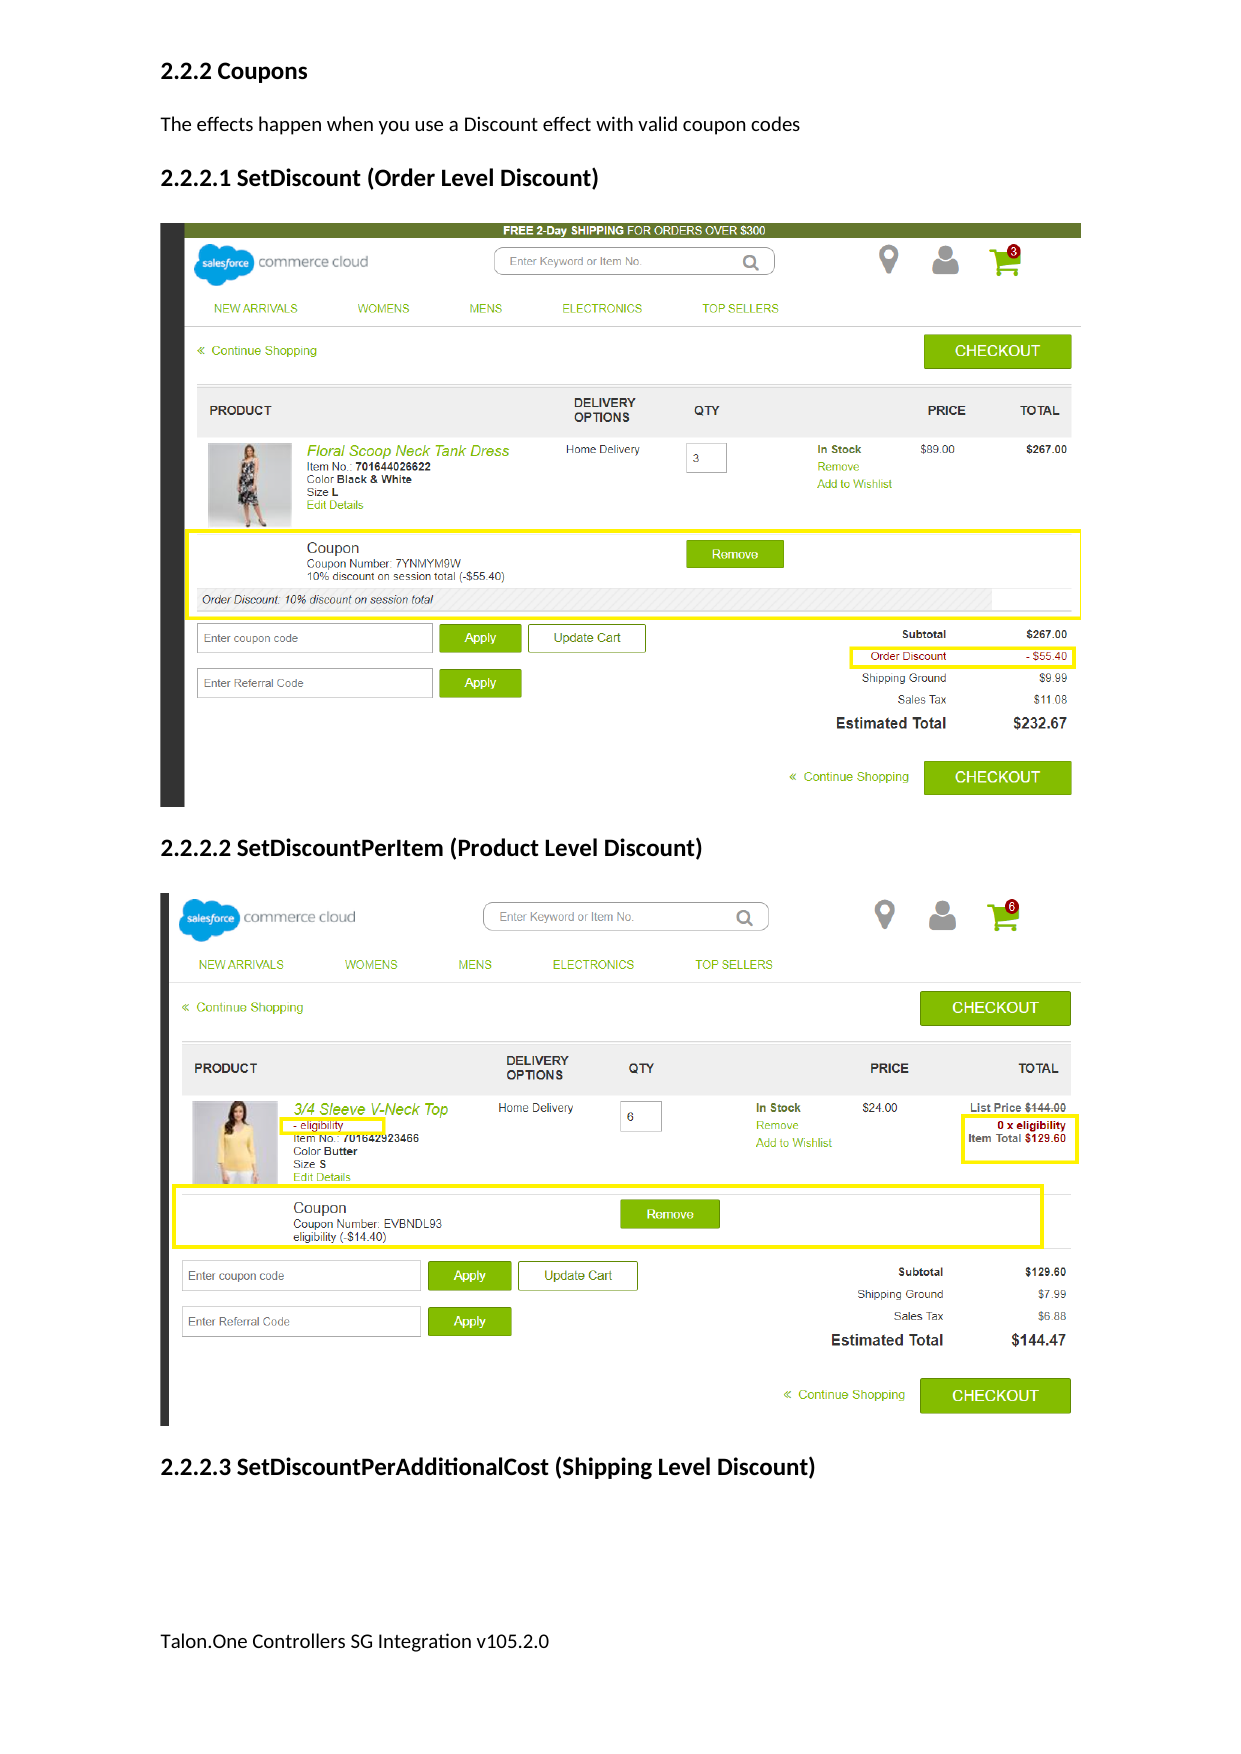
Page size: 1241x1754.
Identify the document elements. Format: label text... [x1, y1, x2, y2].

subtitle 2.2.2.2 SetDiscountPerItem (Product Level Discount) [160, 832, 1081, 892]
subtitle 2.2.2.3 SetDiscountPerAdditionalCost (Shipping Level Discount) [160, 1451, 1081, 1512]
picture [160, 222, 1081, 807]
subtitle 2.2.2 Coupons The effects happen when you use a Discount effect with valid coupon codes [160, 55, 1081, 137]
picture [160, 892, 1081, 1426]
subtitle 2.2.2.1 SetDiscount (Order Level Discount) [160, 162, 1081, 222]
